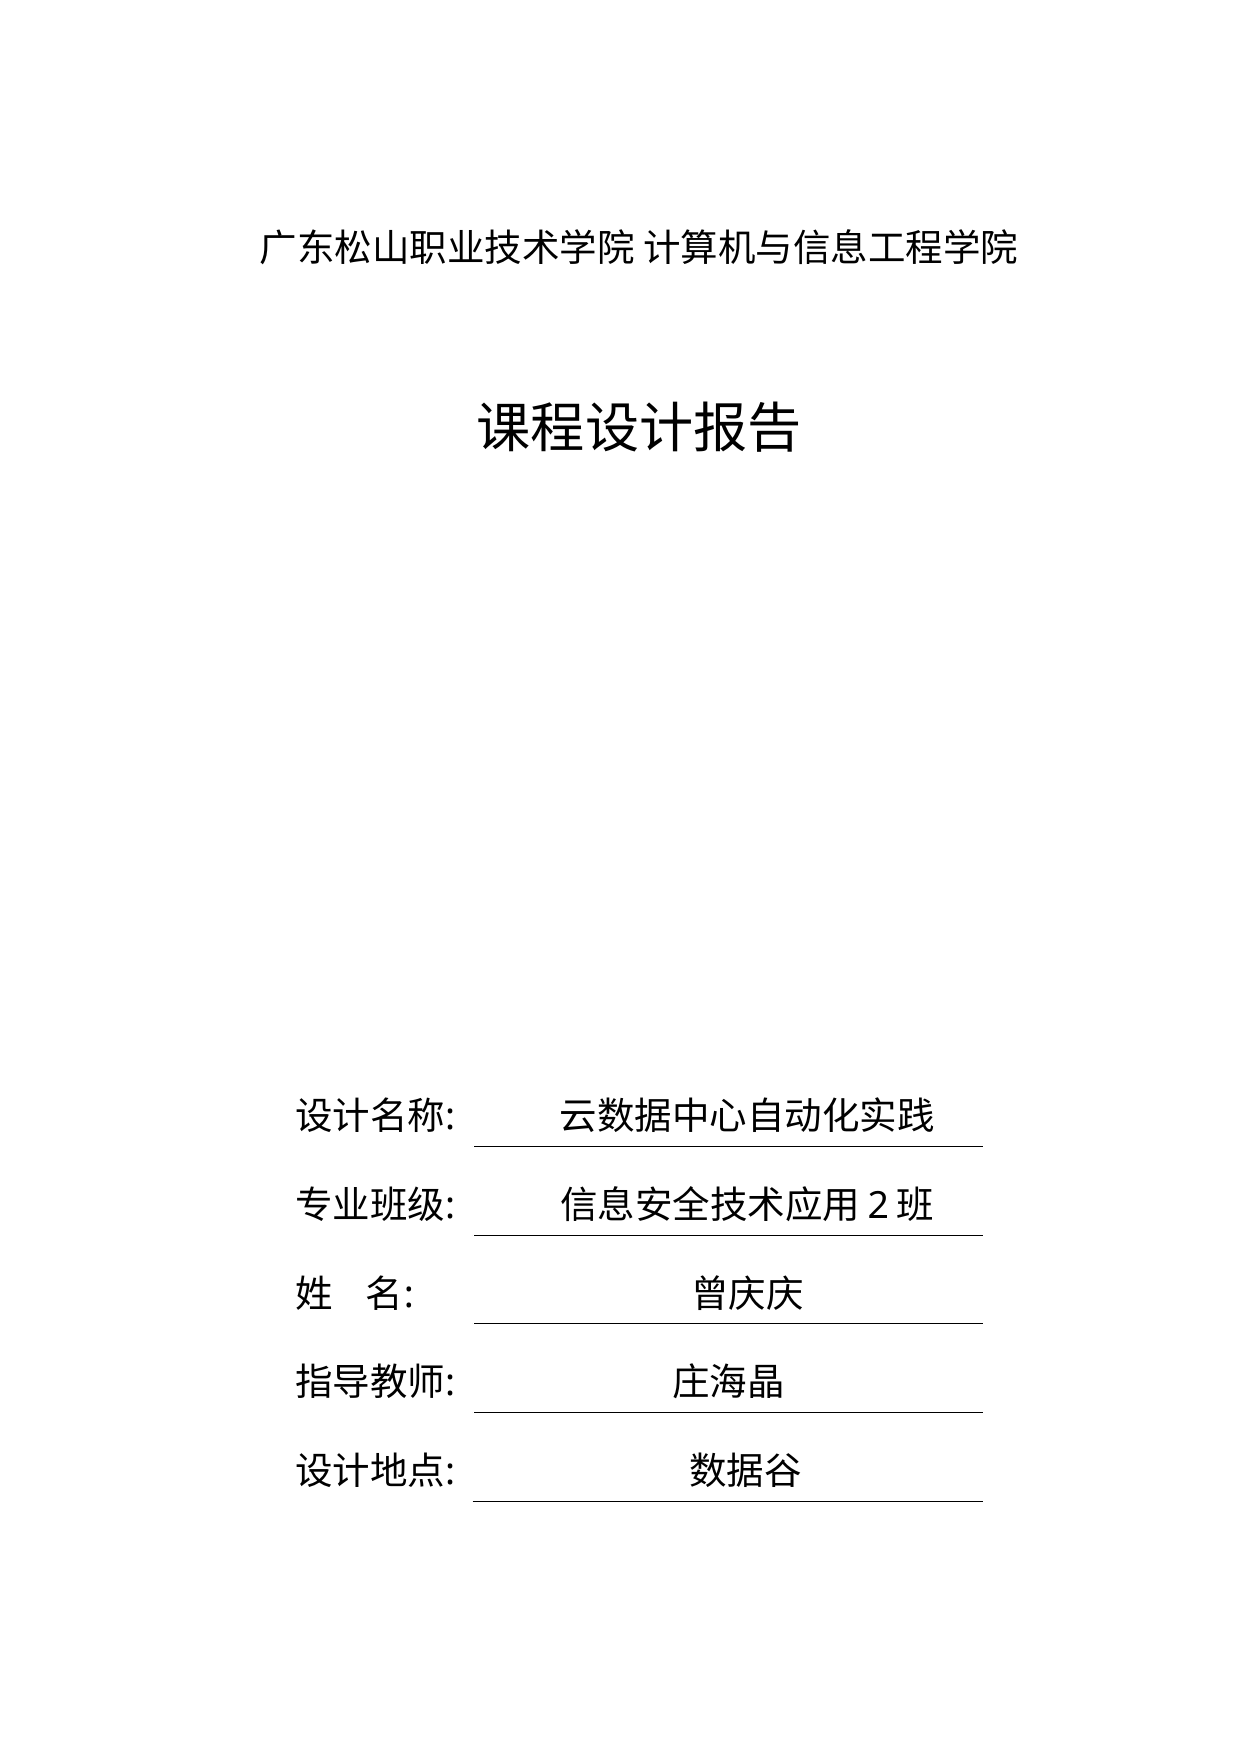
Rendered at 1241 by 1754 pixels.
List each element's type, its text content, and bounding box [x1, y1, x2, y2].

table_cell 信息安全技术应用2班 [474, 1147, 983, 1234]
table_cell 指导教师: [257, 1324, 473, 1412]
table_cell 曾庆庆 [474, 1236, 983, 1323]
table_cell 专业班级: [257, 1147, 473, 1234]
table_header 设计名称: [257, 1058, 473, 1146]
text 广东松山职业技术学院 计算机与信息工程学院 [225, 212, 1053, 277]
table_cell 庄海晶 [474, 1324, 983, 1412]
table_cell 数据谷 [474, 1413, 983, 1501]
table_cell 设计地点: [257, 1413, 473, 1501]
table_cell 姓 名: [257, 1236, 473, 1323]
text 课程设计报告 [225, 375, 1053, 472]
table_header 云数据中心自动化实践 [474, 1058, 983, 1146]
